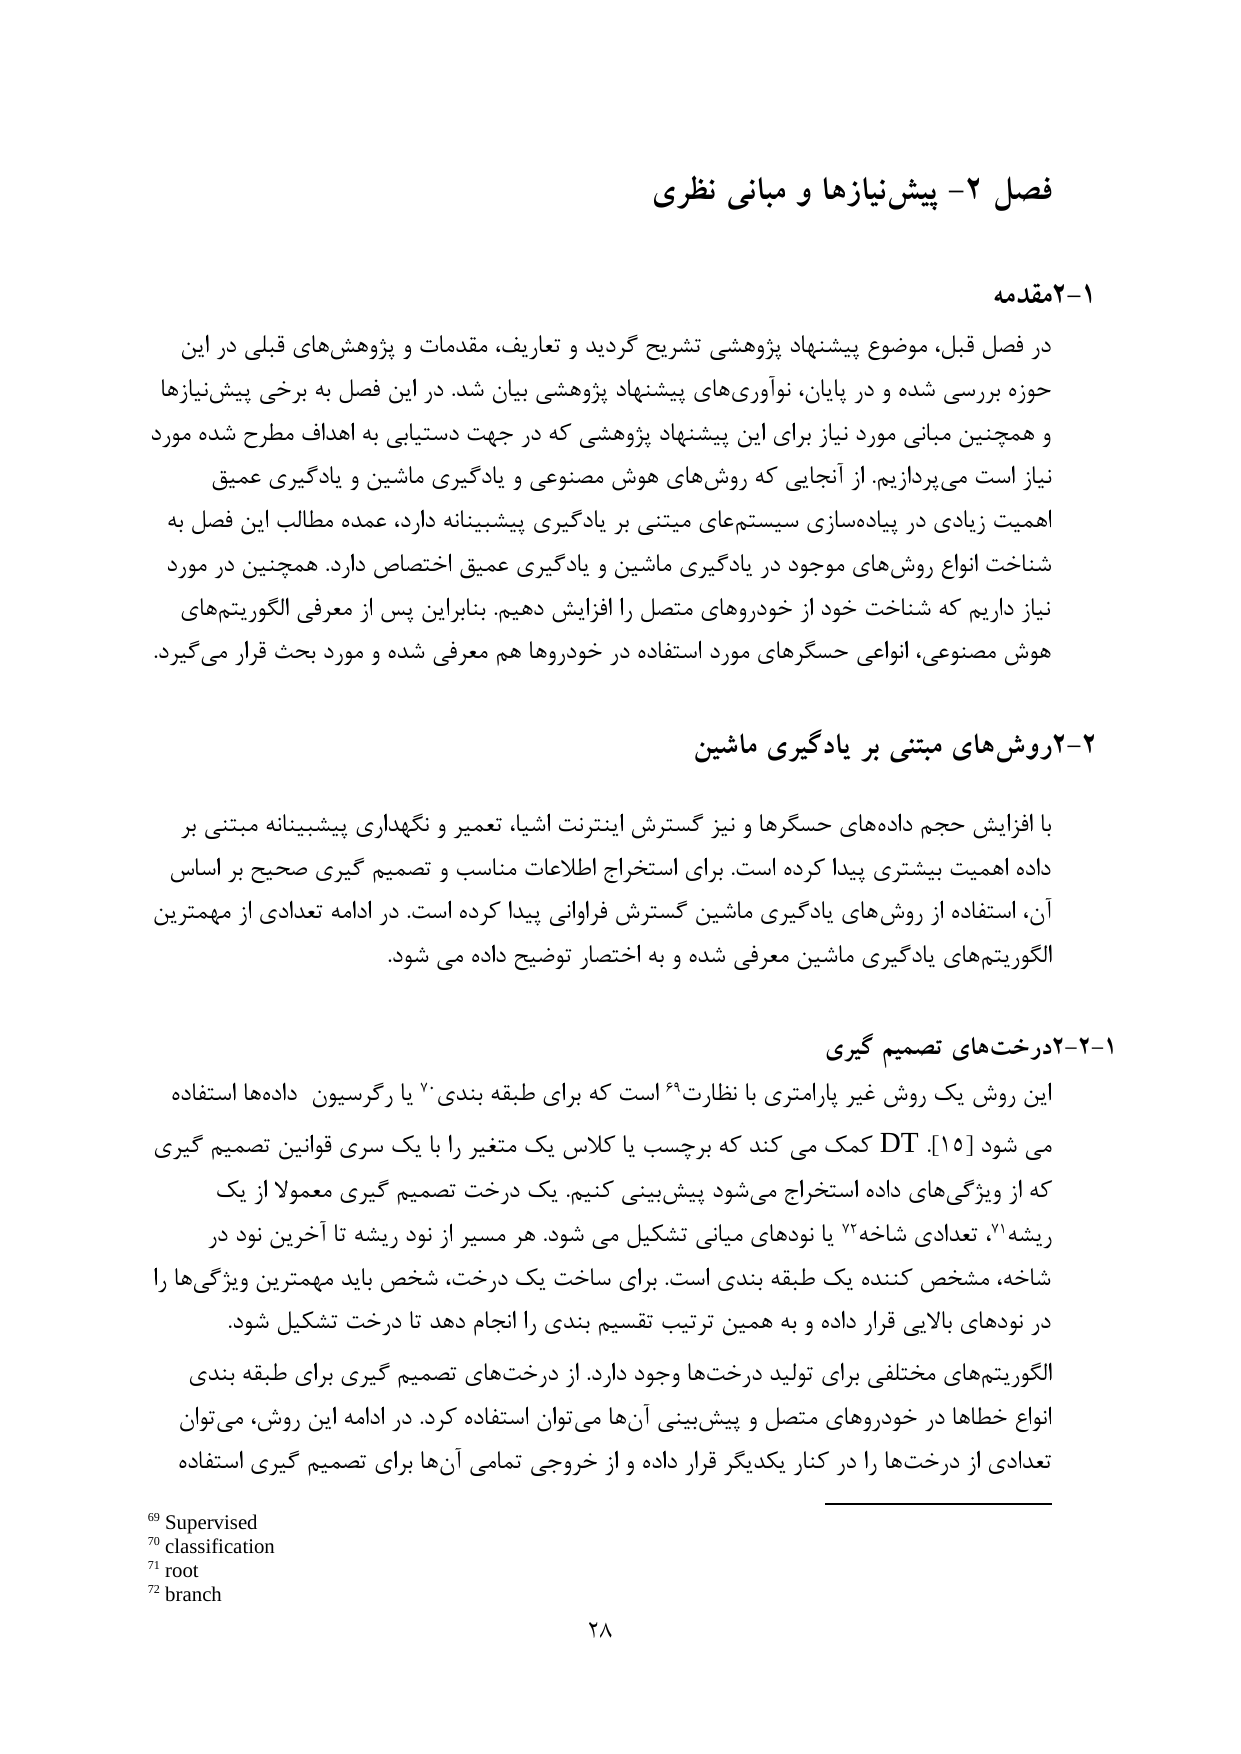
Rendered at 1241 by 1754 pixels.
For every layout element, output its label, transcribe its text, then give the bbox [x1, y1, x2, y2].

subtitle روش‌های مبتنی بر یادگیری ماشین [148, 733, 1051, 767]
subtitle درخت‌های تصمیم گیری [148, 1037, 1051, 1066]
text با افزایش حجم داده‌های حسگرها و نیز گسترش اینترنت اشیا، تعمیر و نگهداری پیشبینانه مبتنی بر داده اهمیت بیشتری پیدا کرده است. برای استخراج اطلاعات مناسب و تصمیم گیری صحیح بر اساس آن، استفاده از روش‌های یادگیری ماشین گسترش فراوانی پیدا کرده است. در ادامه تعدادی از مهمترین الگوریتم‌های یادگیری ماشین معرفی شده و به اختصار توضیح داده می شود. [148, 812, 1051, 973]
subtitle مقدمه [148, 283, 1051, 317]
text در فصل قبل، موضوع پیشنهاد پژوهشی تشریح گردید و تعاریف، مقدمات و پژوهش‌های قبلی در این حوزه بررسی شده و در پایان، نوآوری‌های پیشنهاد پژوهشی بیان شد. در این فصل به برخی پیش‌نیازها و همچنین مبانی مورد نیاز برای این پیشنهاد پژوهشی که در جهت دستیابی به اهداف مطرح شده مورد نیاز است می‌پردازیم. از آنجایی که روش‌های هوش مصنوعی و یادگیری ماشین و یادگیری عمیق اهمیت زیادی در پیاده‌سازی سیستم‌عای میتنی بر یادگیری پیشبینانه دارد، عمده مطالب این فصل به شناخت انواع روش‌های موجود در یادگیری ماشین و یادگیری عمیق اختصاص دارد. همچنین در مورد نیاز داریم که شناخت خود از خودروهای متصل را افزایش دهیم. بنابراین پس از معرفی الگوریتم‌های هوش مصنوعی، انواعی حسگرهای مورد استفاده در خودروها هم معرفی شده و مورد بحث قرار می‌گیرد. [148, 333, 1051, 669]
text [148, 1081, 1051, 1478]
subtitle فصل 2- پیش‌نیازها و مبانی نظری [148, 177, 1051, 215]
